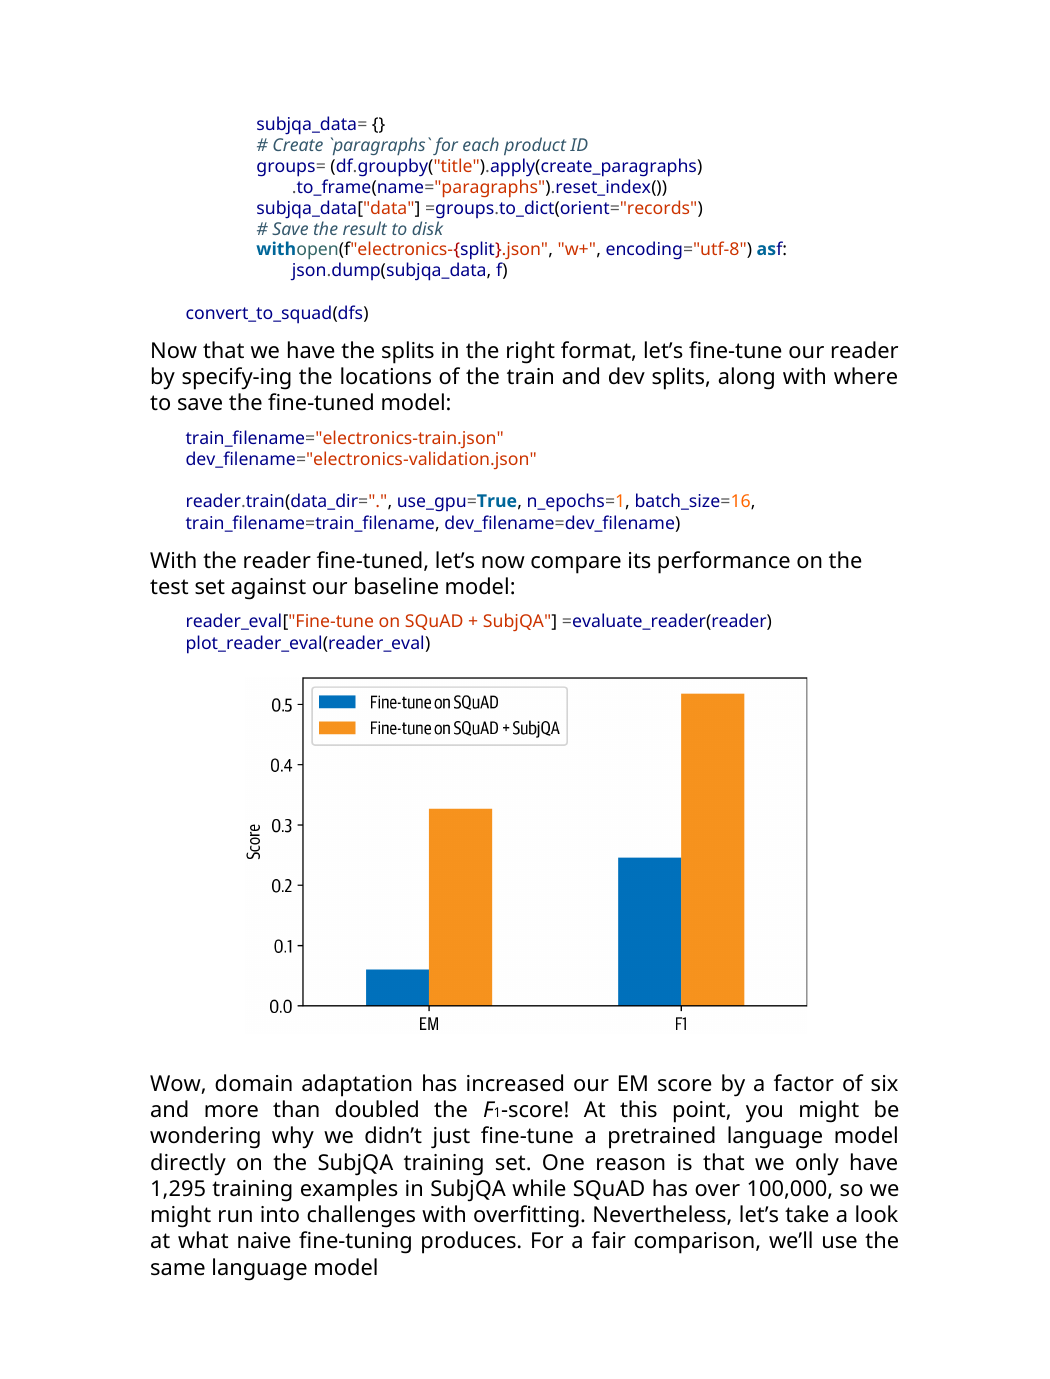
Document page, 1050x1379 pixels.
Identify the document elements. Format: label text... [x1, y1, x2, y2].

text Now that we have the splits in the right format, let’s fine-tune our reader by specify‐ing the locations of the train and dev splits, along with where to save the fine-tuned model: [150, 337, 900, 416]
text Wow, domain adaptation has increased our EM score by a factor of six and more than doubled the F1-score! At this point, you might be wondering why we didn’t just fine-tune a pretrained language model directly on the SubjQA training set. One reason is that we only have 1,295 training examples in SubjQA while SQuAD has over 100,000, so we might run into challenges with overfitting. Nevertheless, let’s take a look at what naive fine-tuning produces. For a fair comparison, we’ll use the same language model [150, 1070, 900, 1280]
text With the reader fine-tuned, let’s now compare its performance on the test set against our baseline model: [150, 547, 902, 600]
text subjqa_data= {} # Create `paragraphs` for each product ID groups= (df.groupby("title").apply(create_paragraphs) .to_frame(name="paragraphs").reset_index()) subjqa_data["data"] =groups.to_dict(orient="records") # Save the result to disk withopen(f"electronics-{split}.json", "w+", encoding="utf-8") asf: json.dump(subjqa_data, f) [256, 114, 872, 281]
text train_filename="electronics-train.json" dev_filename="electronics-validation.json" [185, 427, 587, 469]
text convert_to_squad(dfs) [185, 305, 902, 323]
picture [244, 677, 808, 1034]
text reader_eval["Fine-tune on SQuAD + SubjQA"] =evaluate_reader(reader) plot_reader_eval(reader_eval) [185, 611, 797, 653]
text reader.train(data_dir=".", use_gpu=True, n_epochs=1, batch_size=16, train_filename=train_filename, dev_filename=dev_filename) [185, 491, 812, 533]
